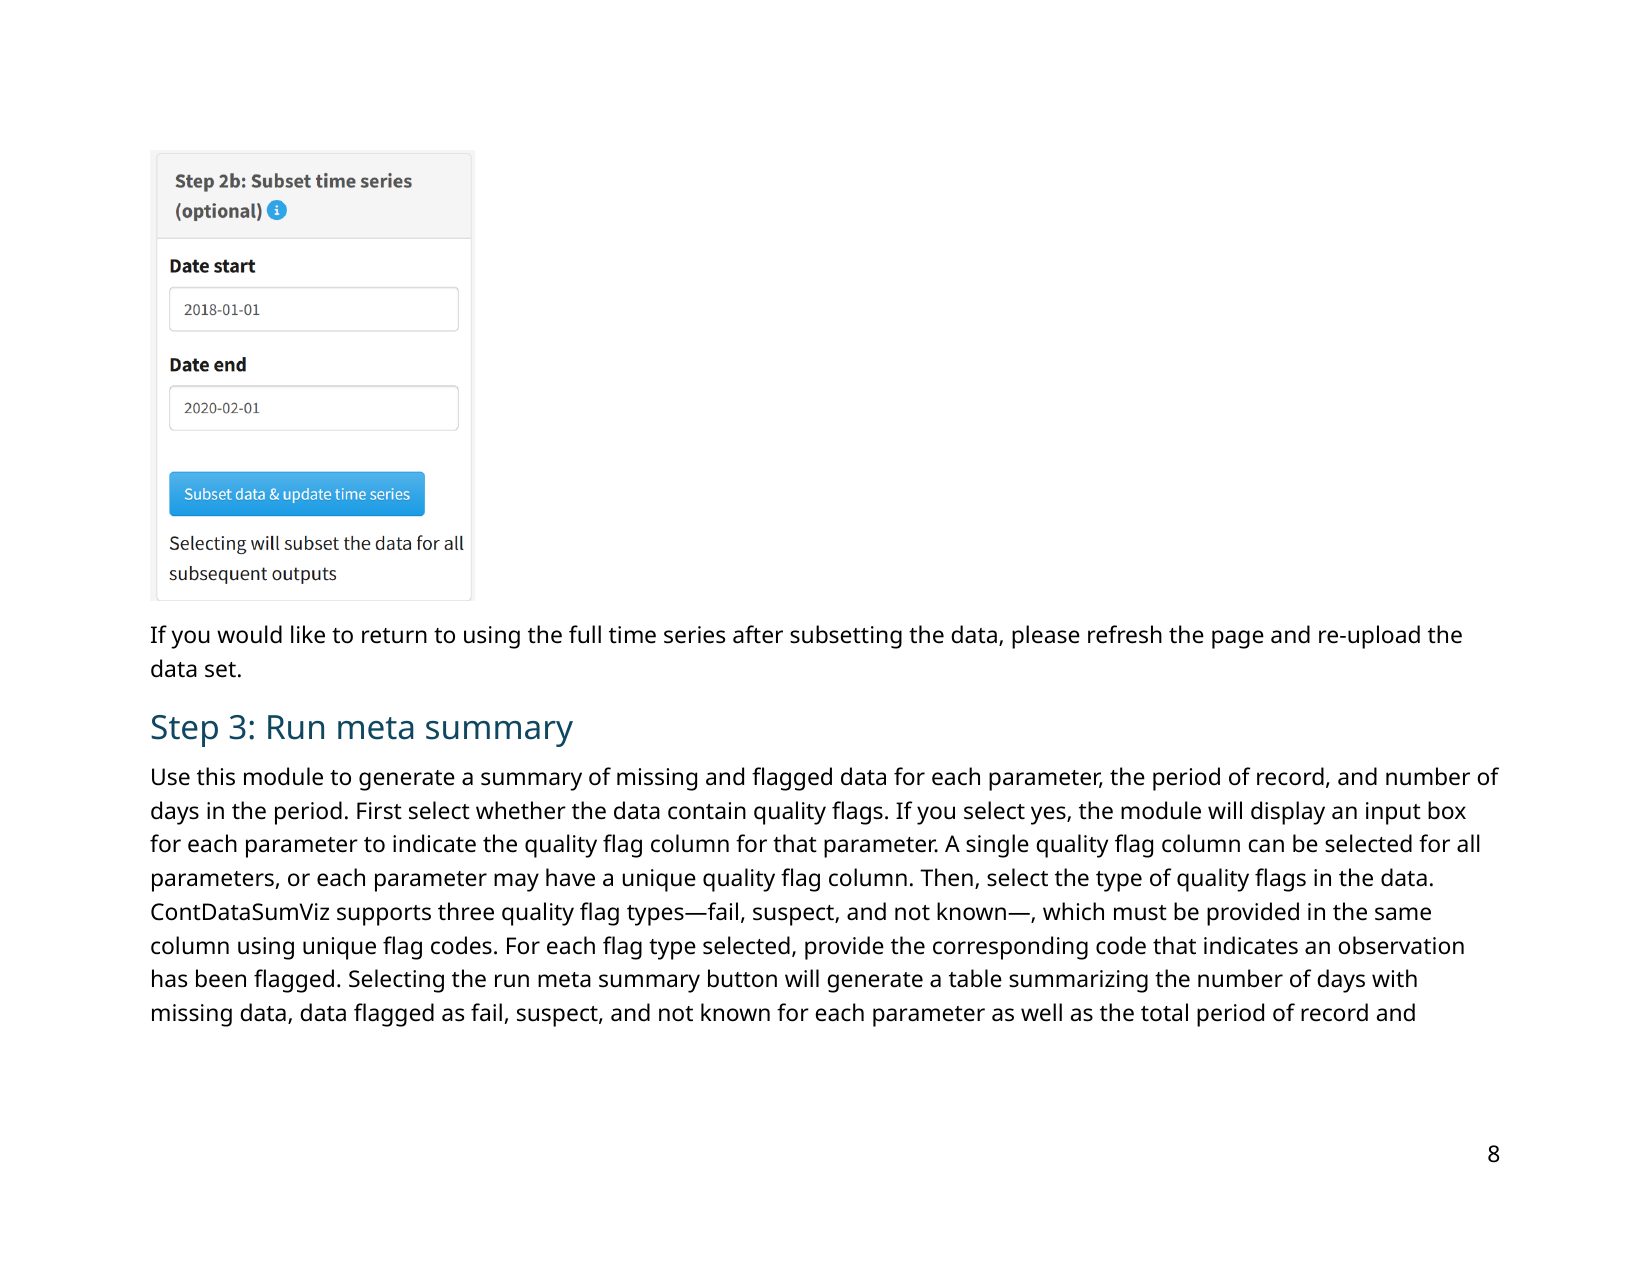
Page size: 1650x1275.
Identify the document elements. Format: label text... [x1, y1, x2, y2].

subtitle Step 3: Run meta summary [150, 703, 1500, 749]
picture [150, 150, 476, 601]
text If you would like to return to using the full time series after subsetting the data, please refresh the page and re-upload the data set. [150, 619, 1500, 684]
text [150, 761, 1500, 1028]
